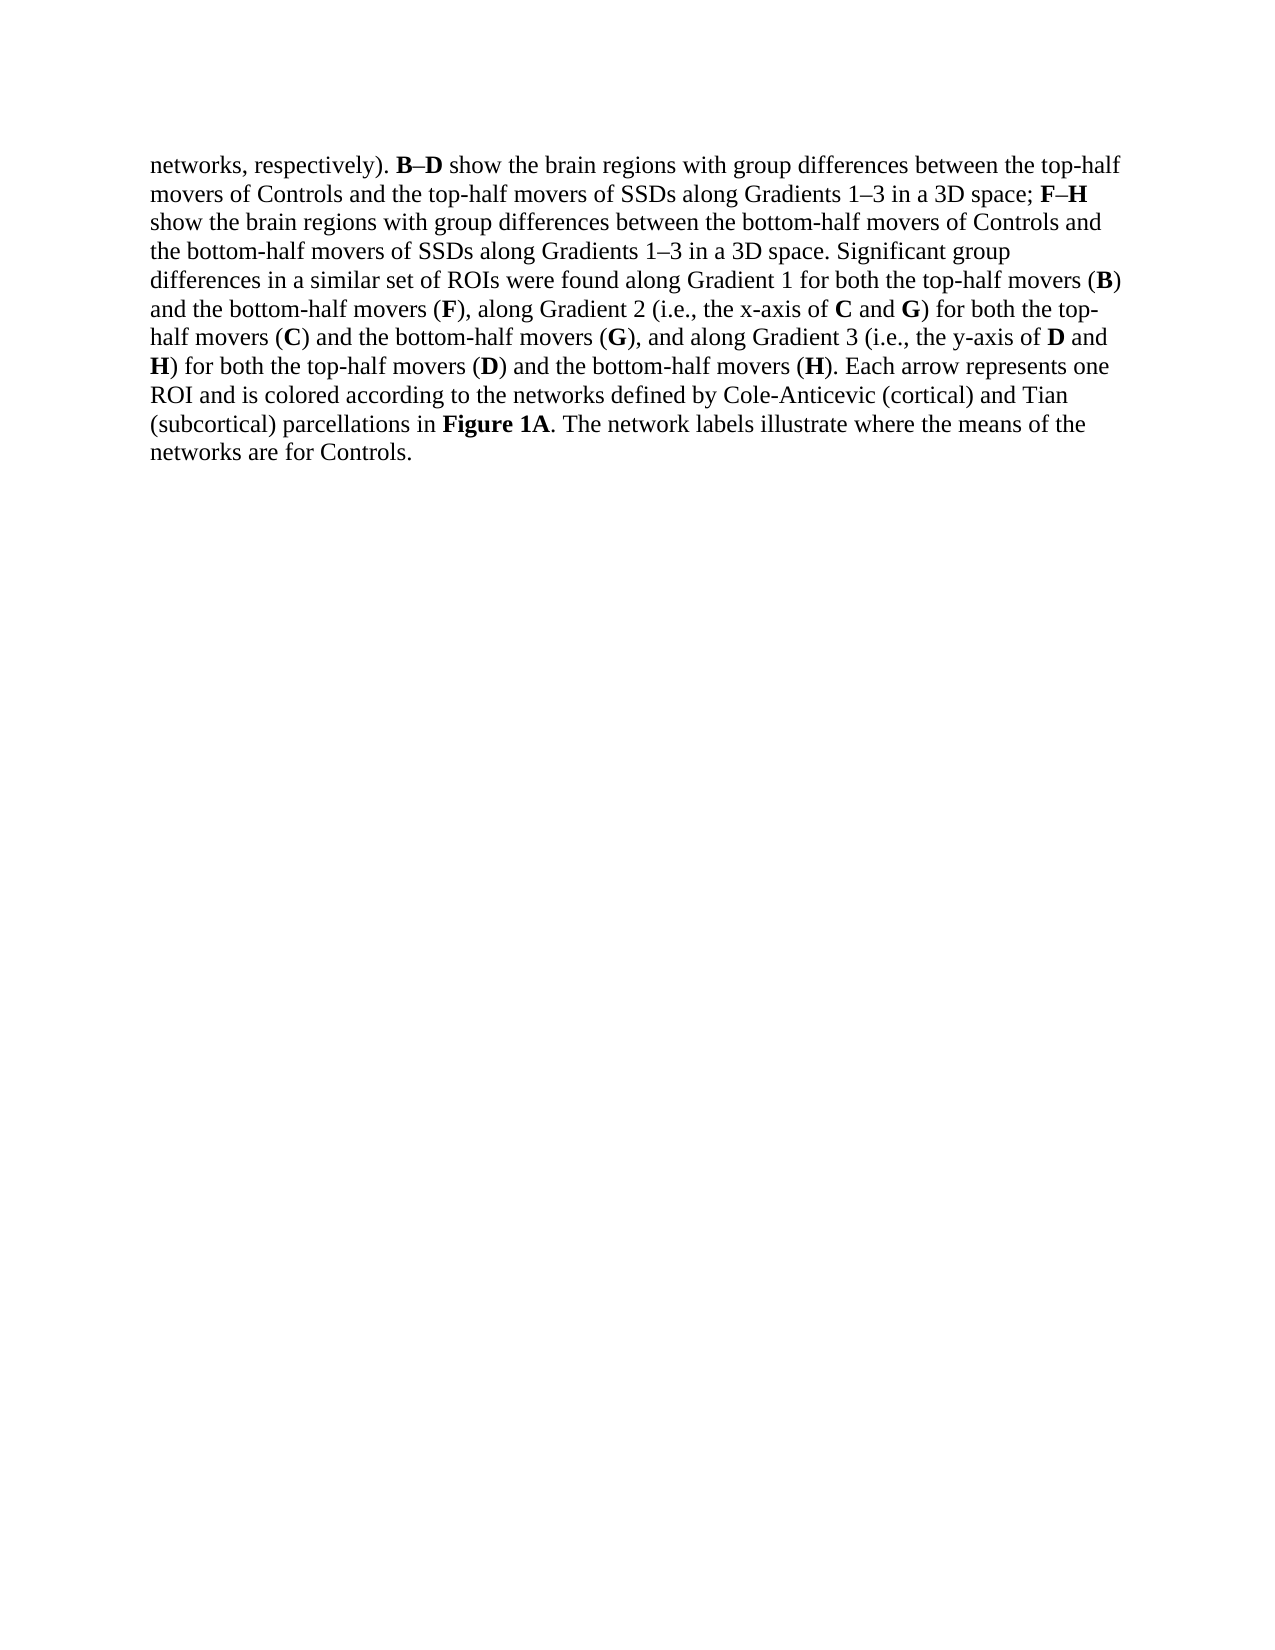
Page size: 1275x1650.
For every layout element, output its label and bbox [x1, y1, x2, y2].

text [150, 150, 1125, 466]
